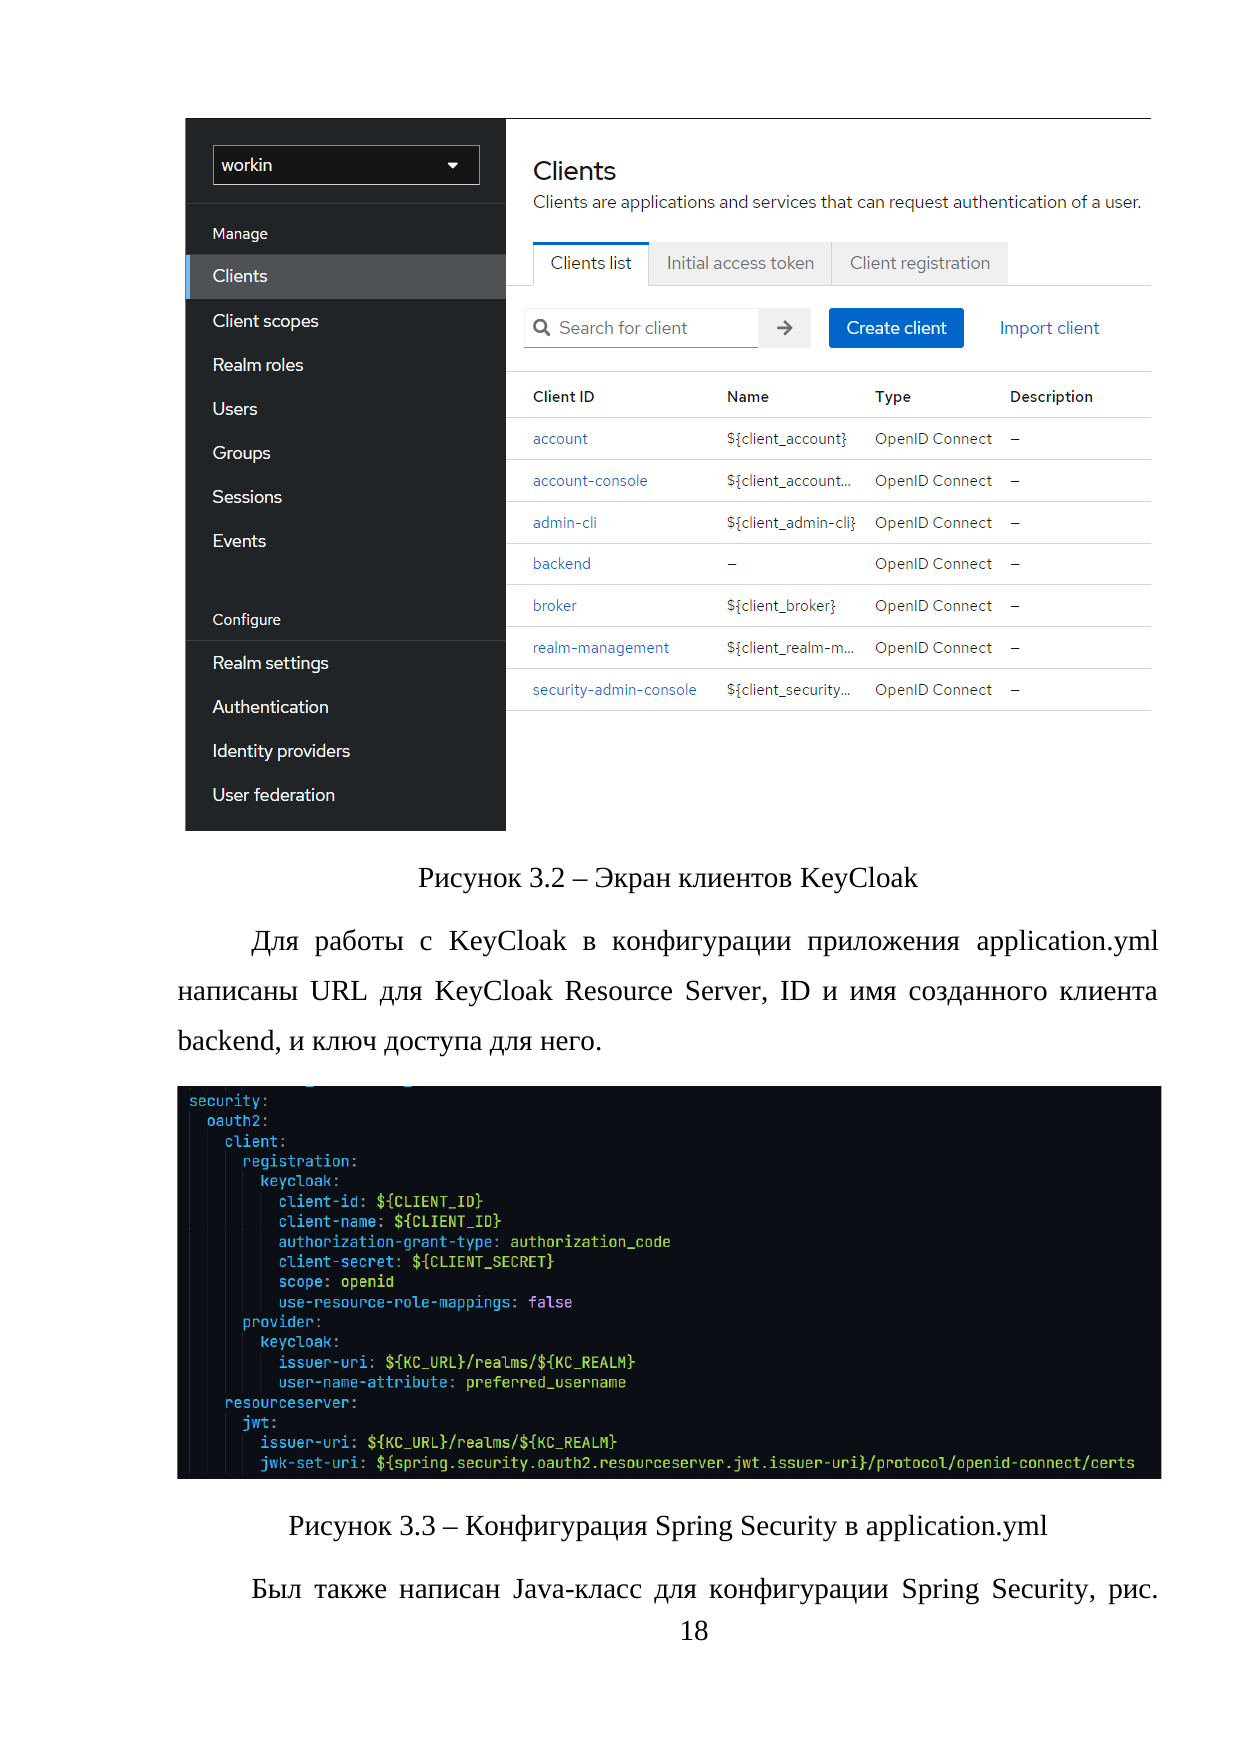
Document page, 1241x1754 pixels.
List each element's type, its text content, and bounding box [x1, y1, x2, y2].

text Для работы с KeyCloak в конфигурации приложения application.yml написаны URL для KeyCloak Resource Server, ID и имя созданного клиента backend, и ключ доступа для него. [177, 923, 1159, 1057]
text Рисунок 3.2 – Экран клиентов KeyCloak [177, 860, 1159, 893]
text Рисунок 3.3 – Конфигурация Spring Security в application.yml [177, 1508, 1159, 1542]
picture [185, 118, 1152, 831]
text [177, 1571, 1159, 1604]
picture [177, 1086, 1162, 1479]
